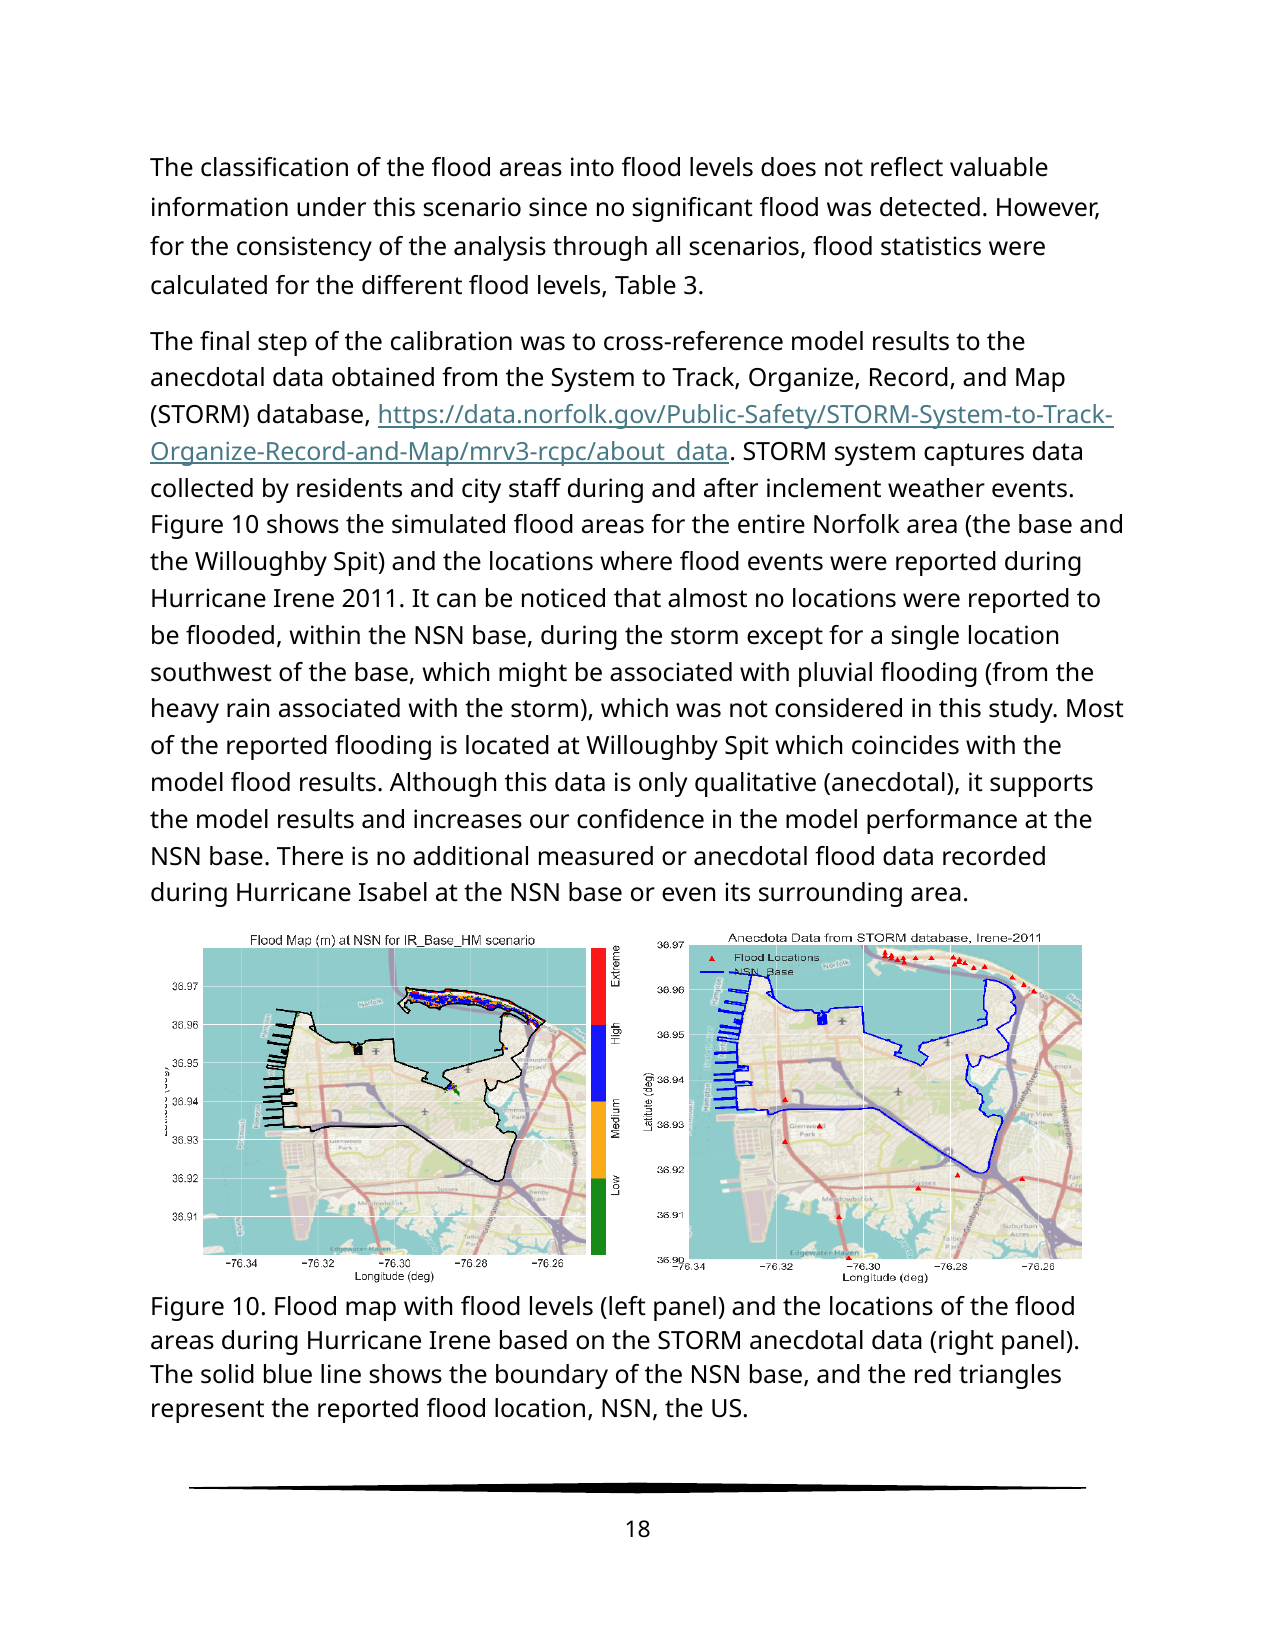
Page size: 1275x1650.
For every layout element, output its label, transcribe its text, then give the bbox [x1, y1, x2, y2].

picture [165, 928, 1110, 1289]
text Figure 10. Flood map with flood levels (left panel) and the locations of the flood areas during Hurricane Irene based on the STORM anecdotal data (right panel). The solid blue line shows the boundary of the NSN base, and the red triangles represent the reported flood location, NSN, the US. [150, 1288, 1125, 1424]
text The final step of the calibration was to cross-reference model results to the anecdotal data obtained from the System to Track, Organize, Record, and Map (STORM) database, https://data.norfolk.gov/Public-Safety/STORM-System-to-Track-Organize-Record-and-Map/mrv3-rcpc/about_data. STORM system captures data collected by residents and city staff during and after inclement weather events. Figure 10 shows the simulated flood areas for the entire Norfolk area (the base and the Willoughby Spit) and the locations where flood events were reported during Hurricane Irene 2011. It can be noticed that almost no locations were reported to be flooded, within the NSN base, during the storm except for a single location southwest of the base, which might be associated with pluvial flooding (from the heavy rain associated with the storm), which was not considered in this study. Most of the reported flooding is located at Willoughby Spit which coincides with the model flood results. Although this data is only qualitative (anecdotal), it supports the model results and increases our confidence in the model performance at the NSN base. There is no additional measured or anecdotal flood data recorded during Hurricane Isabel at the NSN base or even its surrounding area. [150, 323, 1125, 909]
list The classification of the flood areas into flood levels does not reflect valuable information under this scenario since no significant flood was detected. However, for the consistency of the analysis through all scenarios, flood statistics were calculated for the different flood levels, Table 3. [150, 150, 1125, 302]
